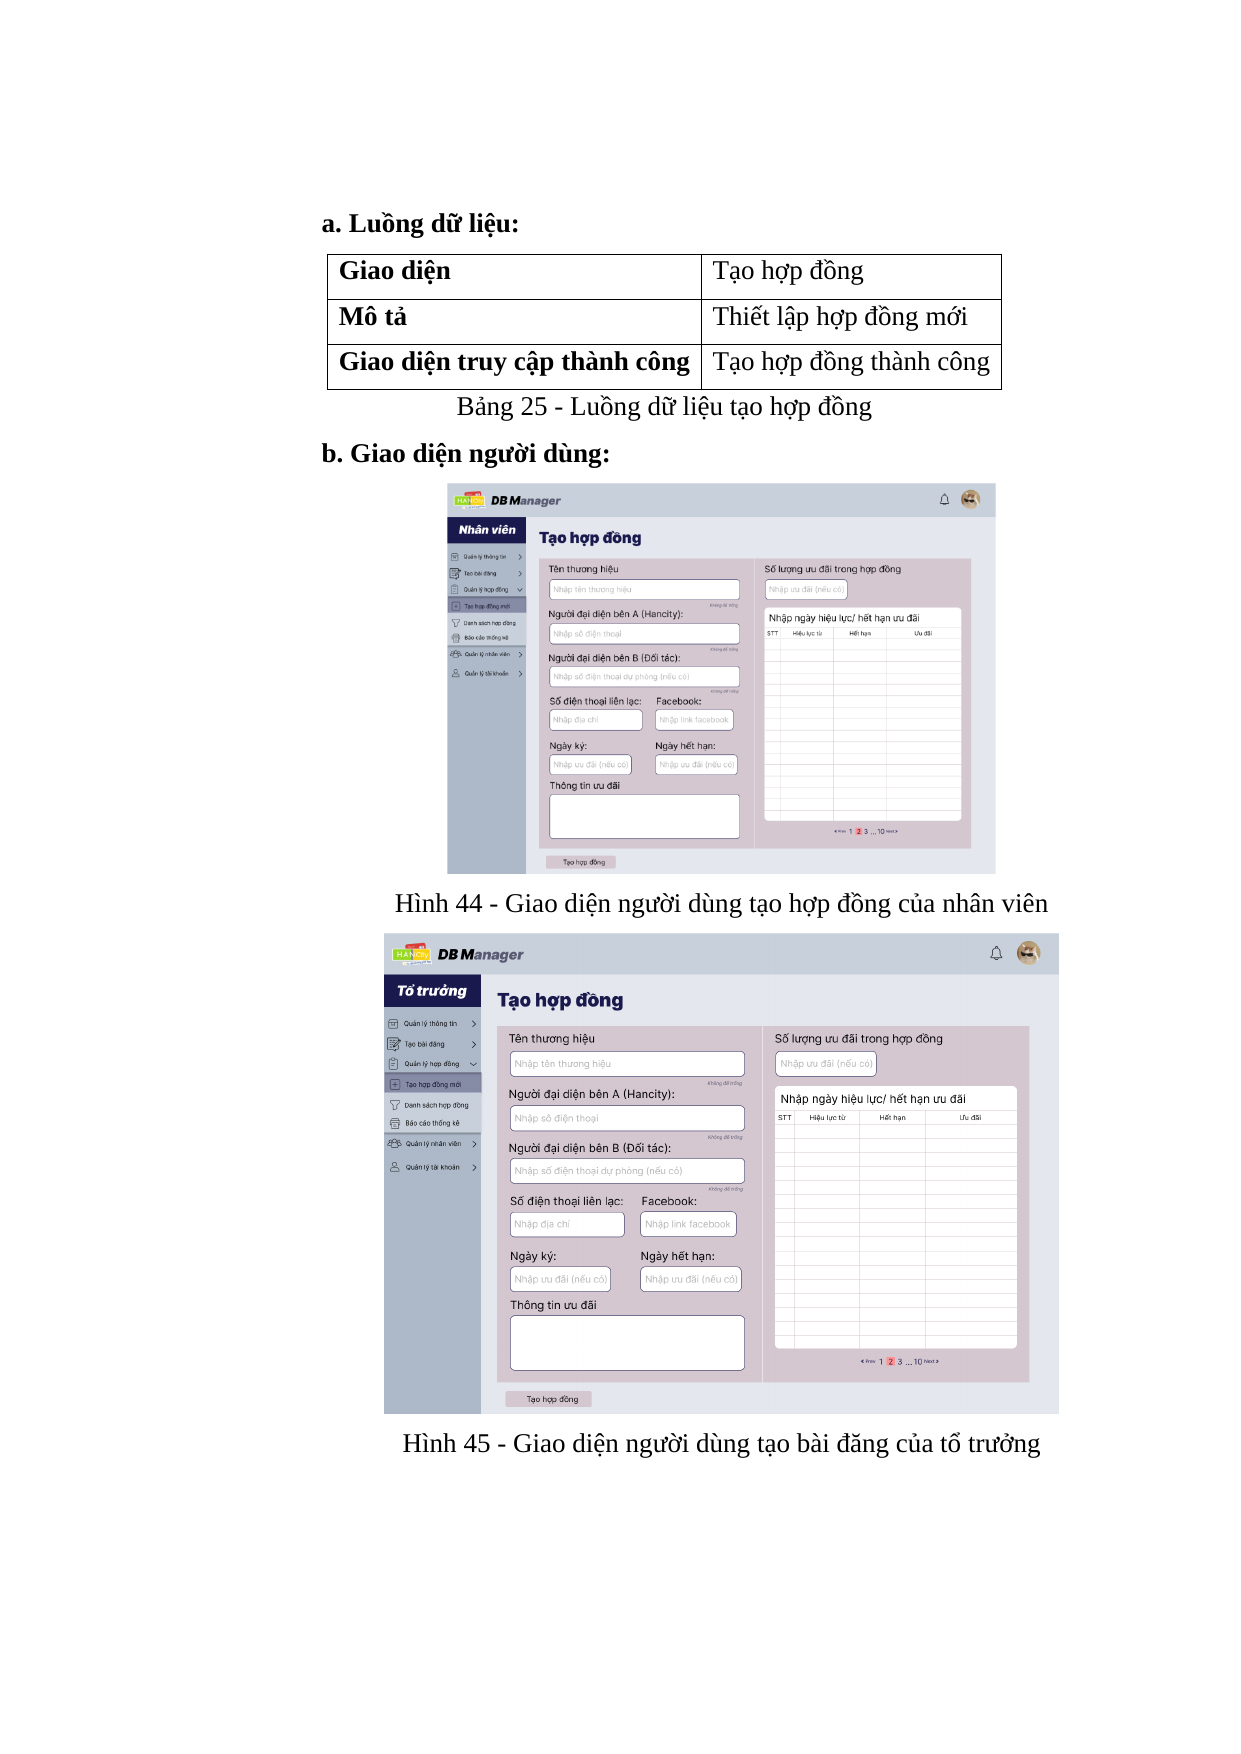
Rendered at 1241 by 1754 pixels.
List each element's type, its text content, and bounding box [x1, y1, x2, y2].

list Luồng dữ liệu: [321, 207, 1122, 238]
table_cell Mô tả [328, 300, 701, 344]
table_header Giao diện [328, 255, 701, 299]
table_cell Tạo hợp đồng thành công [702, 345, 1001, 389]
picture [384, 933, 1059, 1414]
table_cell Giao diện truy cập thành công [328, 345, 701, 389]
list Hình 45 - Giao diện người dùng tạo bài đăng của tổ trưởng [321, 1427, 1122, 1458]
list Giao diện người dùng: [321, 437, 1122, 468]
table_header Tạo hợp đồng [702, 255, 1001, 299]
table_cell Thiết lập hợp đồng mới [702, 300, 1001, 344]
list Hình 44 - Giao diện người dùng tạo hợp đồng của nhân viên [321, 887, 1122, 918]
text Bảng 25 - Luồng dữ liệu tạo hợp đồng [207, 390, 1122, 422]
picture [447, 483, 996, 874]
